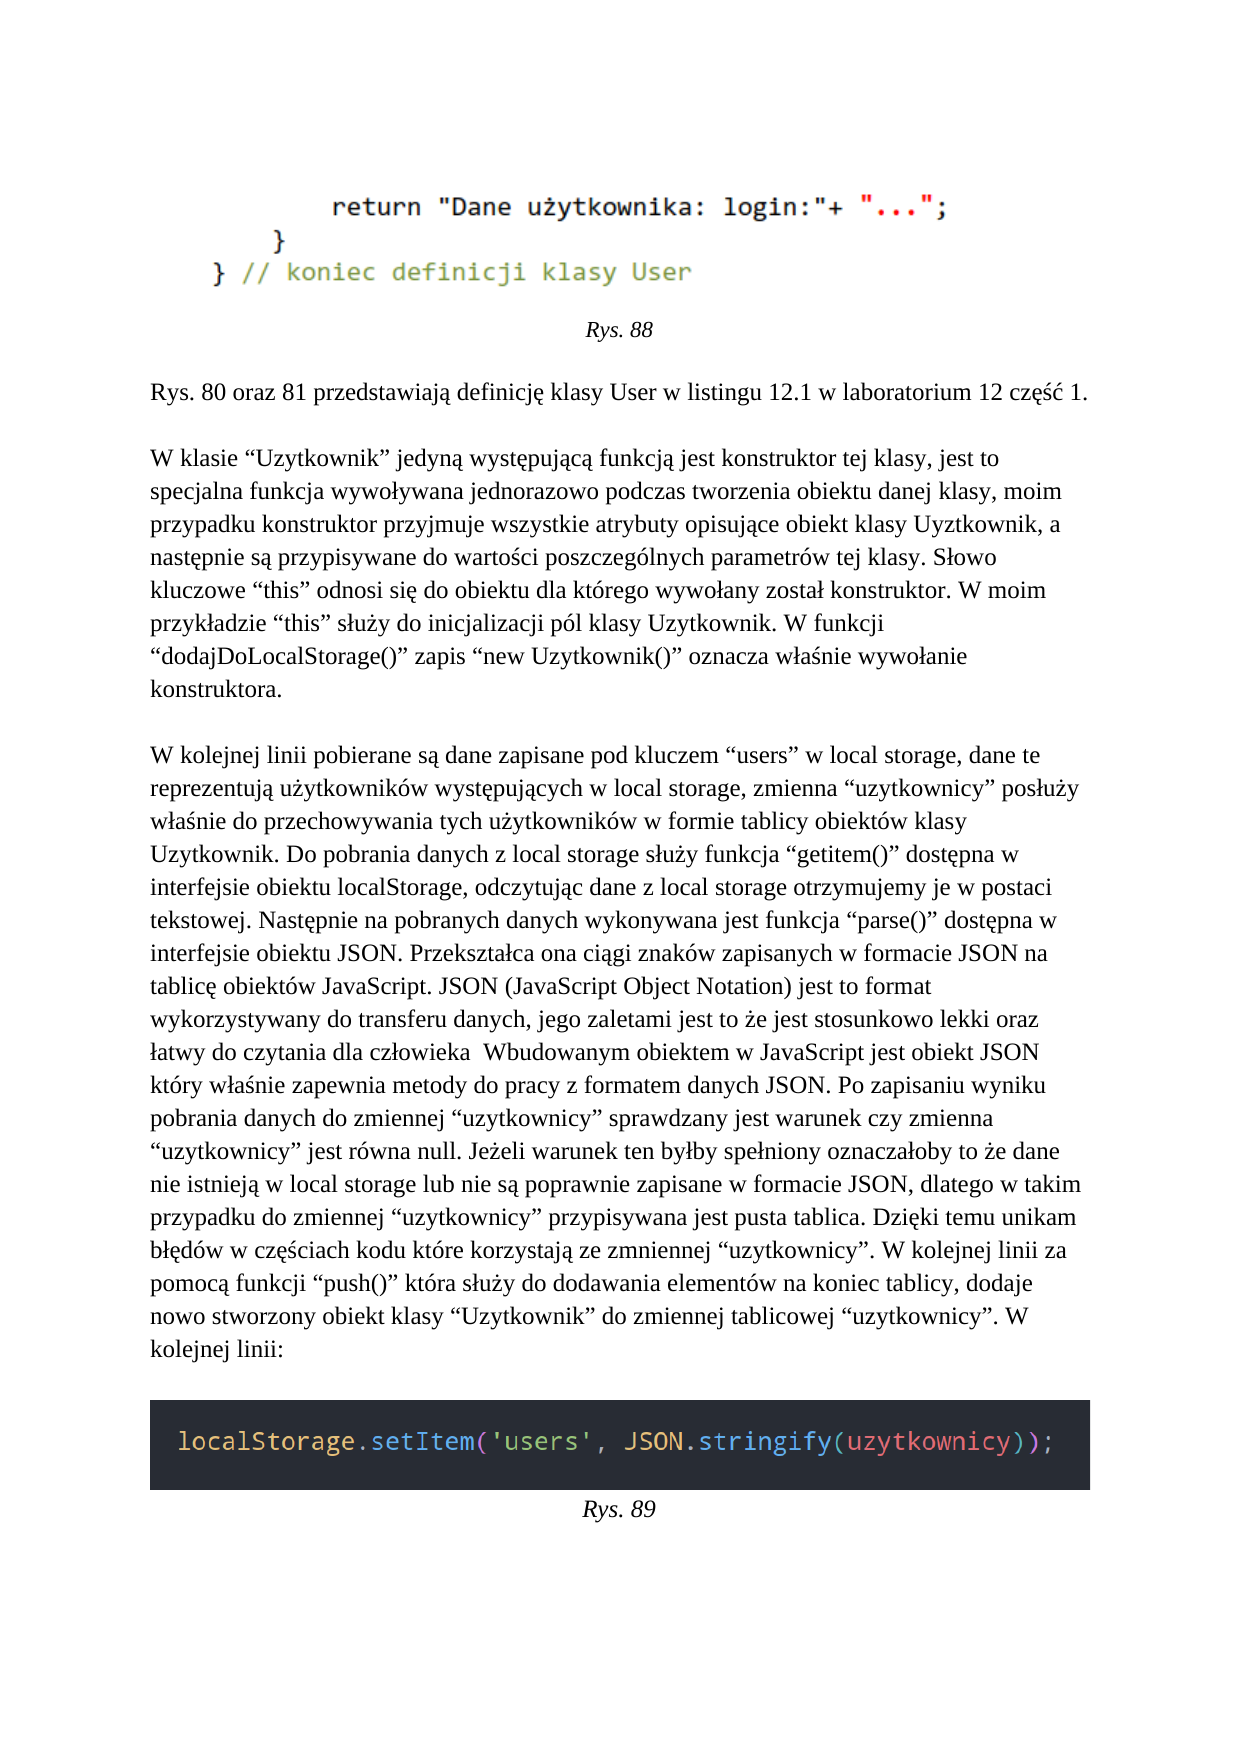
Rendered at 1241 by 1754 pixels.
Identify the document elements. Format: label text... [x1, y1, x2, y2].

picture [150, 1400, 1091, 1490]
text Rys. 88 [150, 316, 1090, 343]
picture [150, 150, 1091, 313]
text W kolejnej linii pobierane są dane zapisane pod kluczem “users” w local storage, dane te reprezentują użytkowników występujących w local storage, zmienna “uzytkownicy” posłuży właśnie do przechowywania tych użytkowników w formie tablicy obiektów klasy Uzytkownik. Do pobrania danych z local storage służy funkcja “getitem()” dostępna w interfejsie obiektu localStorage, odczytując dane z local storage otrzymujemy je w postaci tekstowej. Następnie na pobranych danych wykonywana jest funkcja “parse()” dostępna w interfejsie obiektu JSON. Przekształca ona ciągi znaków zapisanych w formacie JSON na tablicę obiektów JavaScript. JSON (JavaScript Object Notation) jest to format wykorzystywany do transferu danych, jego zaletami jest to że jest stosunkowo lekki oraz łatwy do czytania dla człowieka Wbudowanym obiektem w JavaScript jest obiekt JSON który właśnie zapewnia metody do pracy z formatem danych JSON. Po zapisaniu wyniku pobrania danych do zmiennej “uzytkownicy” sprawdzany jest warunek czy zmienna “uzytkownicy” jest równa null. Jeżeli warunek ten byłby spełniony oznaczałoby to że dane nie istnieją w local storage lub nie są poprawnie zapisane w formacie JSON, dlatego w takim przypadku do zmiennej “uzytkownicy” przypisywana jest pusta tablica. Dzięki temu unikam błędów w częściach kodu które korzystają ze zmniennej “uzytkownicy”. W kolejnej linii za pomocą funkcji “push()” która służy do dodawania elementów na koniec tablicy, dodaje nowo stworzony obiekt klasy “Uzytkownik” do zmiennej tablicowej “uzytkownicy”. W kolejnej linii: [150, 740, 1090, 1363]
text Rys. 80 oraz 81 przedstawiają definicję klasy User w listingu 12.1 w laboratorium 12 część 1. [150, 377, 1090, 406]
text W klasie “Uzytkownik” jedyną występującą funkcją jest konstruktor tej klasy, jest to specjalna funkcja wywoływana jednorazowo podczas tworzenia obiektu danej klasy, moim przypadku konstruktor przyjmuje wszystkie atrybuty opisujące obiekt klasy Uyztkownik, a następnie są przypisywane do wartości poszczególnych parametrów tej klasy. Słowo kluczowe “this” odnosi się do obiektu dla którego wywołany został konstruktor. W moim przykładzie “this” służy do inicjalizacji pól klasy Uzytkownik. W funkcji “dodajDoLocalStorage()” zapis “new Uzytkownik()” oznacza właśnie wywołanie konstruktora. [150, 443, 1090, 703]
text Rys. 89 [150, 1494, 1090, 1523]
